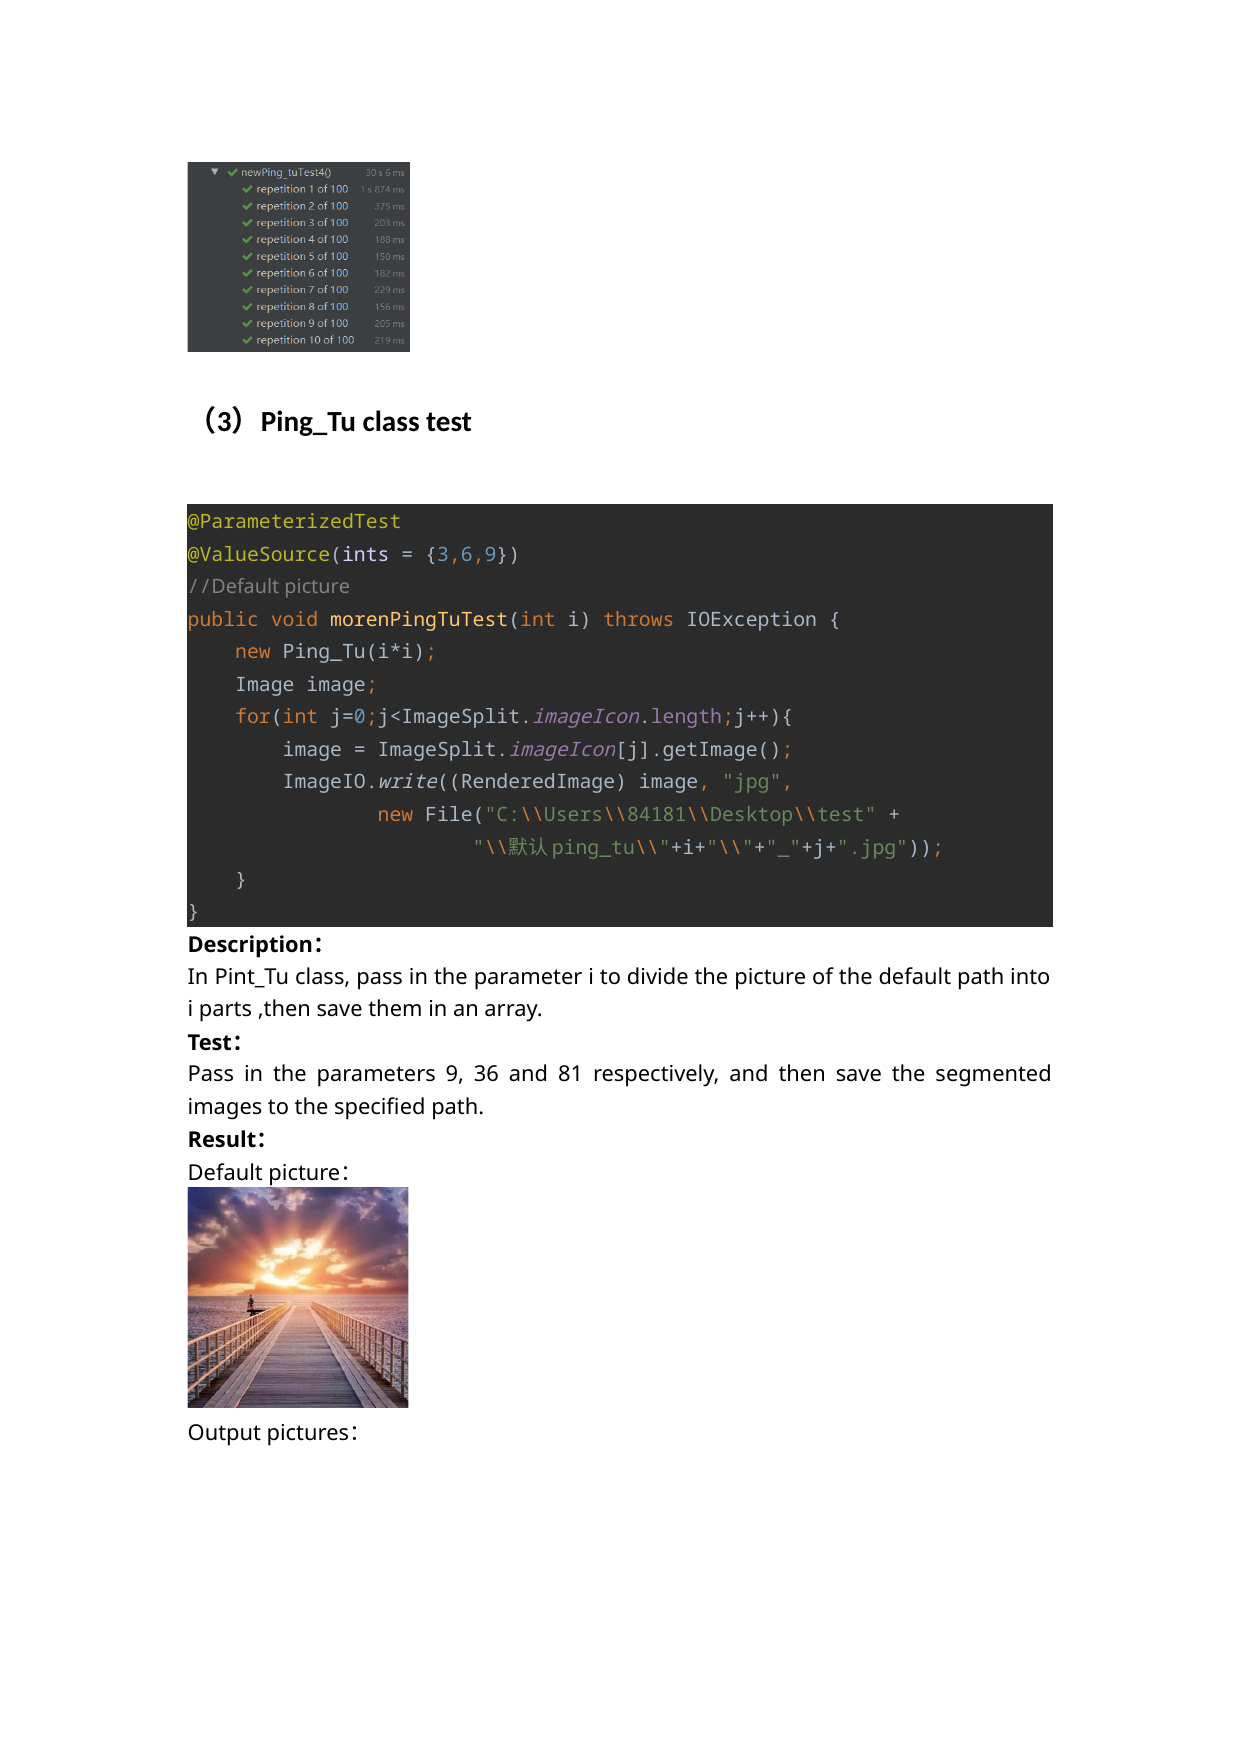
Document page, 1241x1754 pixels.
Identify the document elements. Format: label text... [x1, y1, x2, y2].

text Result： [187, 1122, 1053, 1154]
list Description： [187, 927, 1053, 959]
list Test： [187, 1024, 1053, 1057]
subtitle Ping_Tu class test [187, 386, 1053, 451]
text In Pint_Tu class, pass in the parameter i to divide the picture of the default path into i parts ,then save them in an array. [187, 959, 1053, 1024]
list Default picture： [187, 1154, 1053, 1187]
text @ParameterizedTest @ValueSource(ints = {3,6,9}) //Default picture public void morenPingTuTest(int i) throws IOException { new Ping_Tu(i*i); Image image; for(int j=0;j<ImageSplit.imageIcon.length;j++){ image = ImageSplit.imageIcon[j].getImage(); ImageIO.write((RenderedImage) image, "jpg", new File("C:\\Users\\84181\\Desktop\\test" + "\\默认ping_tu\\"+i+"\\"+"_"+j+".jpg")); } } [187, 504, 1053, 927]
list Pass in the parameters 9, 36 and 81 respectively, and then save the segmented images to the specified path. [187, 1057, 1053, 1122]
picture [187, 1187, 409, 1408]
list Output pictures： [187, 1414, 1053, 1447]
picture [187, 162, 410, 352]
